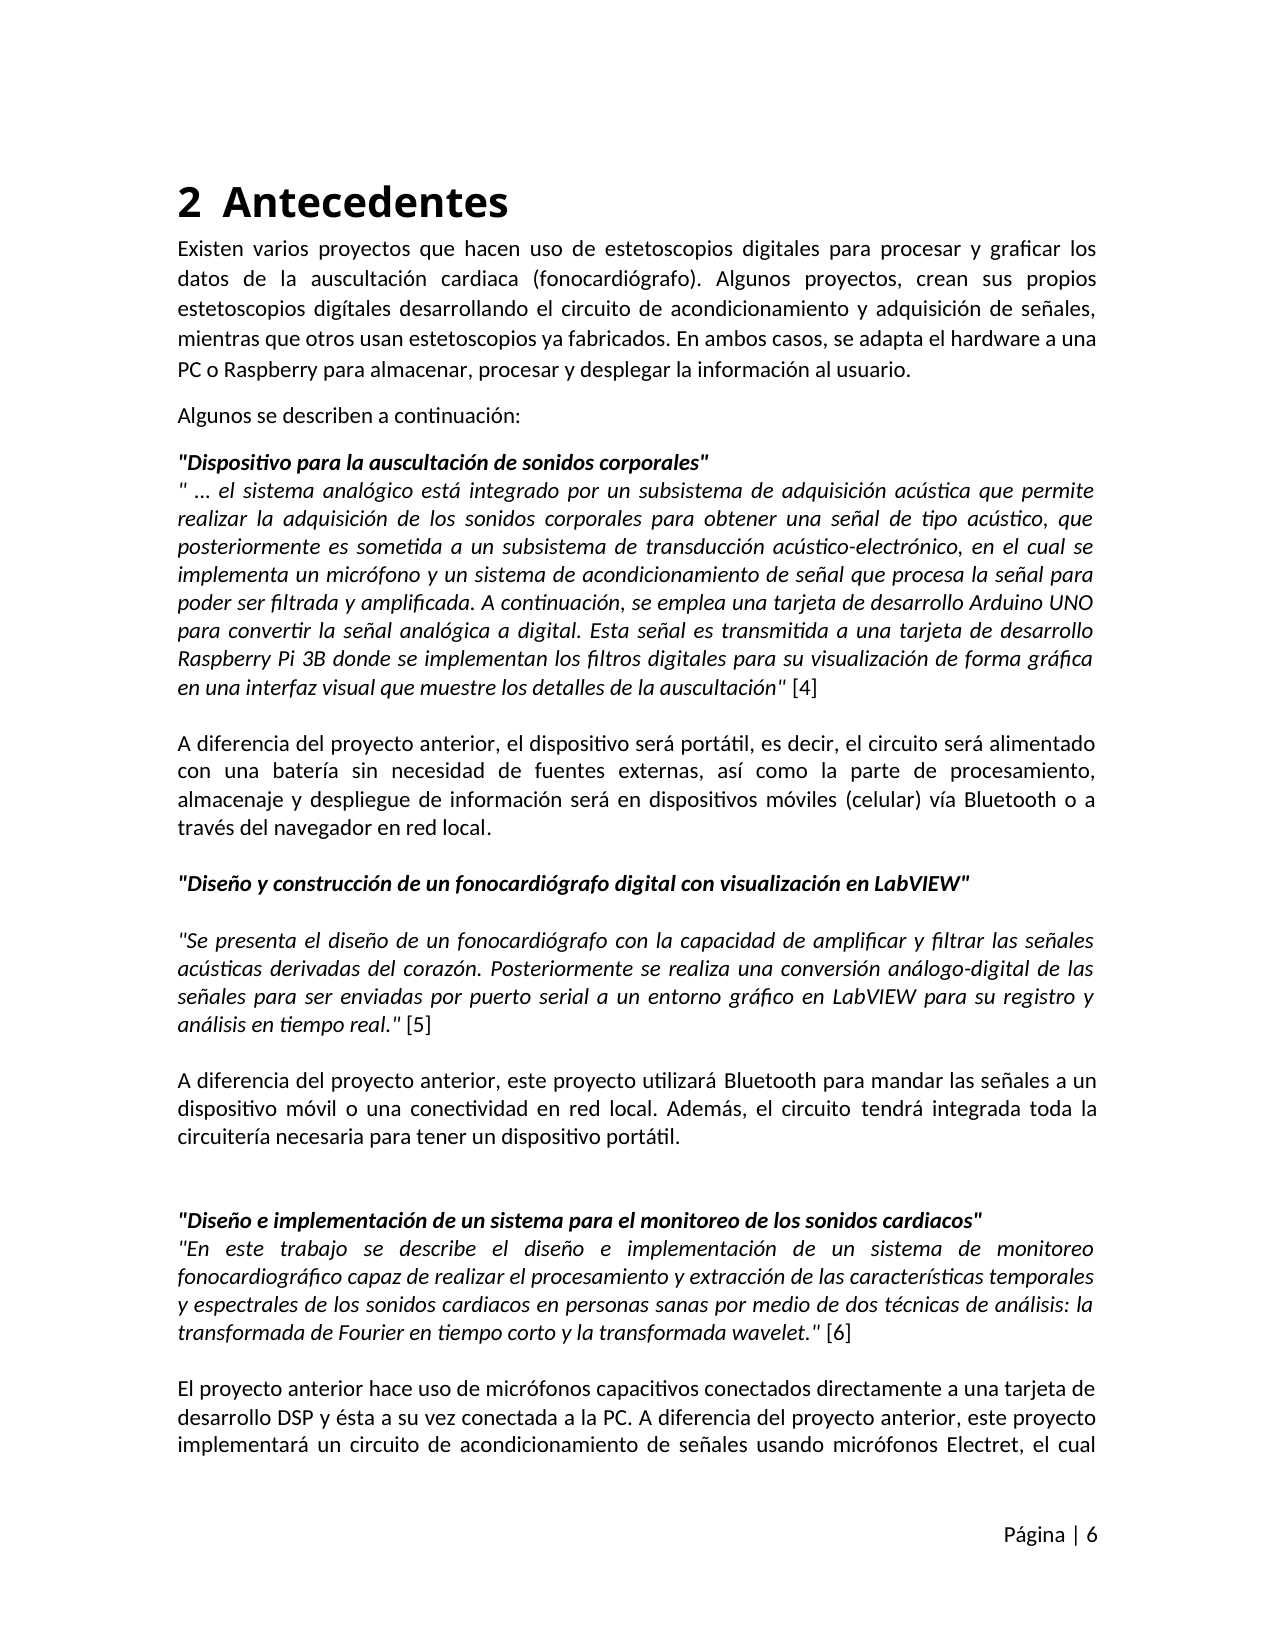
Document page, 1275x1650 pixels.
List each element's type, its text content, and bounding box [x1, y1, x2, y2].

text "Diseño e implementación de un sistema para el monitoreo de los sonidos cardiacos" [177, 1206, 1098, 1234]
text "En este trabajo se describe el diseño e implementación de un sistema de monitoreo fonocardiográfico capaz de realizar el procesamiento y extracción de las características temporales y espectrales de los sonidos cardiacos en personas sanas por medio de dos técnicas de análisis: la transformada de Fourier en tiempo corto y la transformada wavelet." [177, 1234, 1098, 1347]
text Algunos se describen a continuación: [177, 402, 1098, 429]
text A diferencia del proyecto anterior, el dispositivo será portátil, es decir, el circuito será alimentado con una batería sin necesidad de fuentes externas, así como la parte de procesamiento, almacenaje y despliegue de información será en dispositivos móviles (celular) vía Bluetooth o a través del navegador en red local. [177, 729, 1098, 841]
text Existen varios proyectos que hacen uso de estetoscopios digitales para procesar y graficar los datos de la auscultación cardiaca (fonocardiógrafo). Algunos proyectos, crean sus propios estetoscopios digítales desarrollando el circuito de acondicionamiento y adquisición de señales, mientras que otros usan estetoscopios ya fabricados. En ambos casos, se adapta el hardware a una PC o Raspberry para almacenar, procesar y desplegar la información al usuario. [177, 234, 1098, 383]
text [177, 1374, 1098, 1459]
subtitle Antecedentes [177, 173, 1098, 229]
text " … el sistema analógico está integrado por un subsistema de adquisición acústica que permite realizar la adquisición de los sonidos corporales para obtener una señal de tipo acústico, que posteriormente es sometida a un subsistema de transducción acústico-electrónico, en el cual se implementa un micrófono y un sistema de acondicionamiento de señal que procesa la señal para poder ser filtrada y amplificada. A continuación, se emplea una tarjeta de desarrollo Arduino UNO para convertir la señal analógica a digital. Esta señal es transmitida a una tarjeta de desarrollo Raspberry Pi 3B donde se implementan los filtros digitales para su visualización de forma gráfica en una interfaz visual que muestre los detalles de la auscultación" [177, 476, 1098, 701]
text "Dispositivo para la auscultación de sonidos corporales" [177, 448, 1098, 476]
text "Se presenta el diseño de un fonocardiógrafo con la capacidad de amplificar y filtrar las señales acústicas derivadas del corazón. Posteriormente se realiza una conversión análogo-digital de las señales para ser enviadas por puerto serial a un entorno gráfico en LabVIEW para su registro y análisis en tiempo real." [177, 926, 1098, 1038]
text A diferencia del proyecto anterior, este proyecto utilizará Bluetooth para mandar las señales a un dispositivo móvil o una conectividad en red local. Además, el circuito tendrá integrada toda la circuitería necesaria para tener un dispositivo portátil. [177, 1066, 1098, 1150]
text "Diseño y construcción de un fonocardiógrafo digital con visualización en LabVIEW" [177, 869, 1098, 897]
